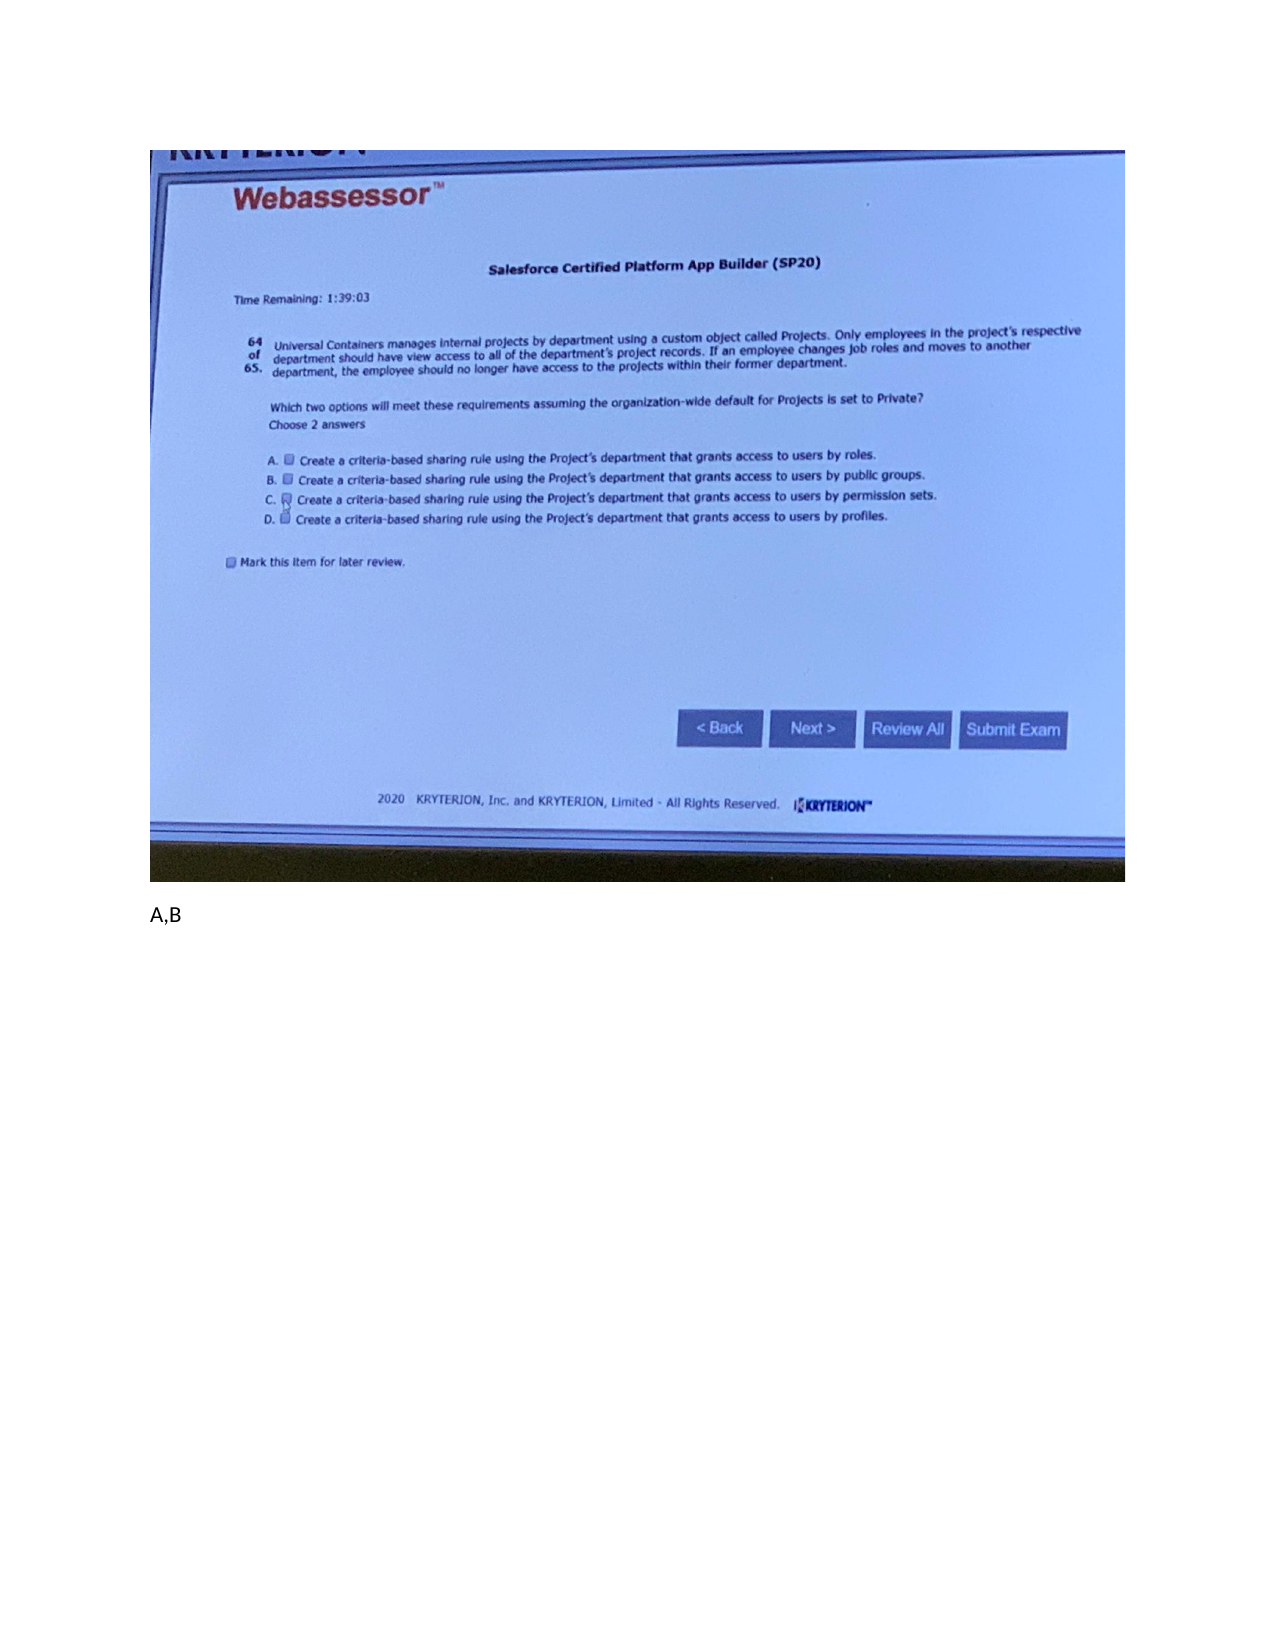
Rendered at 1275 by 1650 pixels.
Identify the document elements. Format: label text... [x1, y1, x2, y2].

picture [150, 150, 1125, 882]
text A,B [150, 900, 1125, 928]
